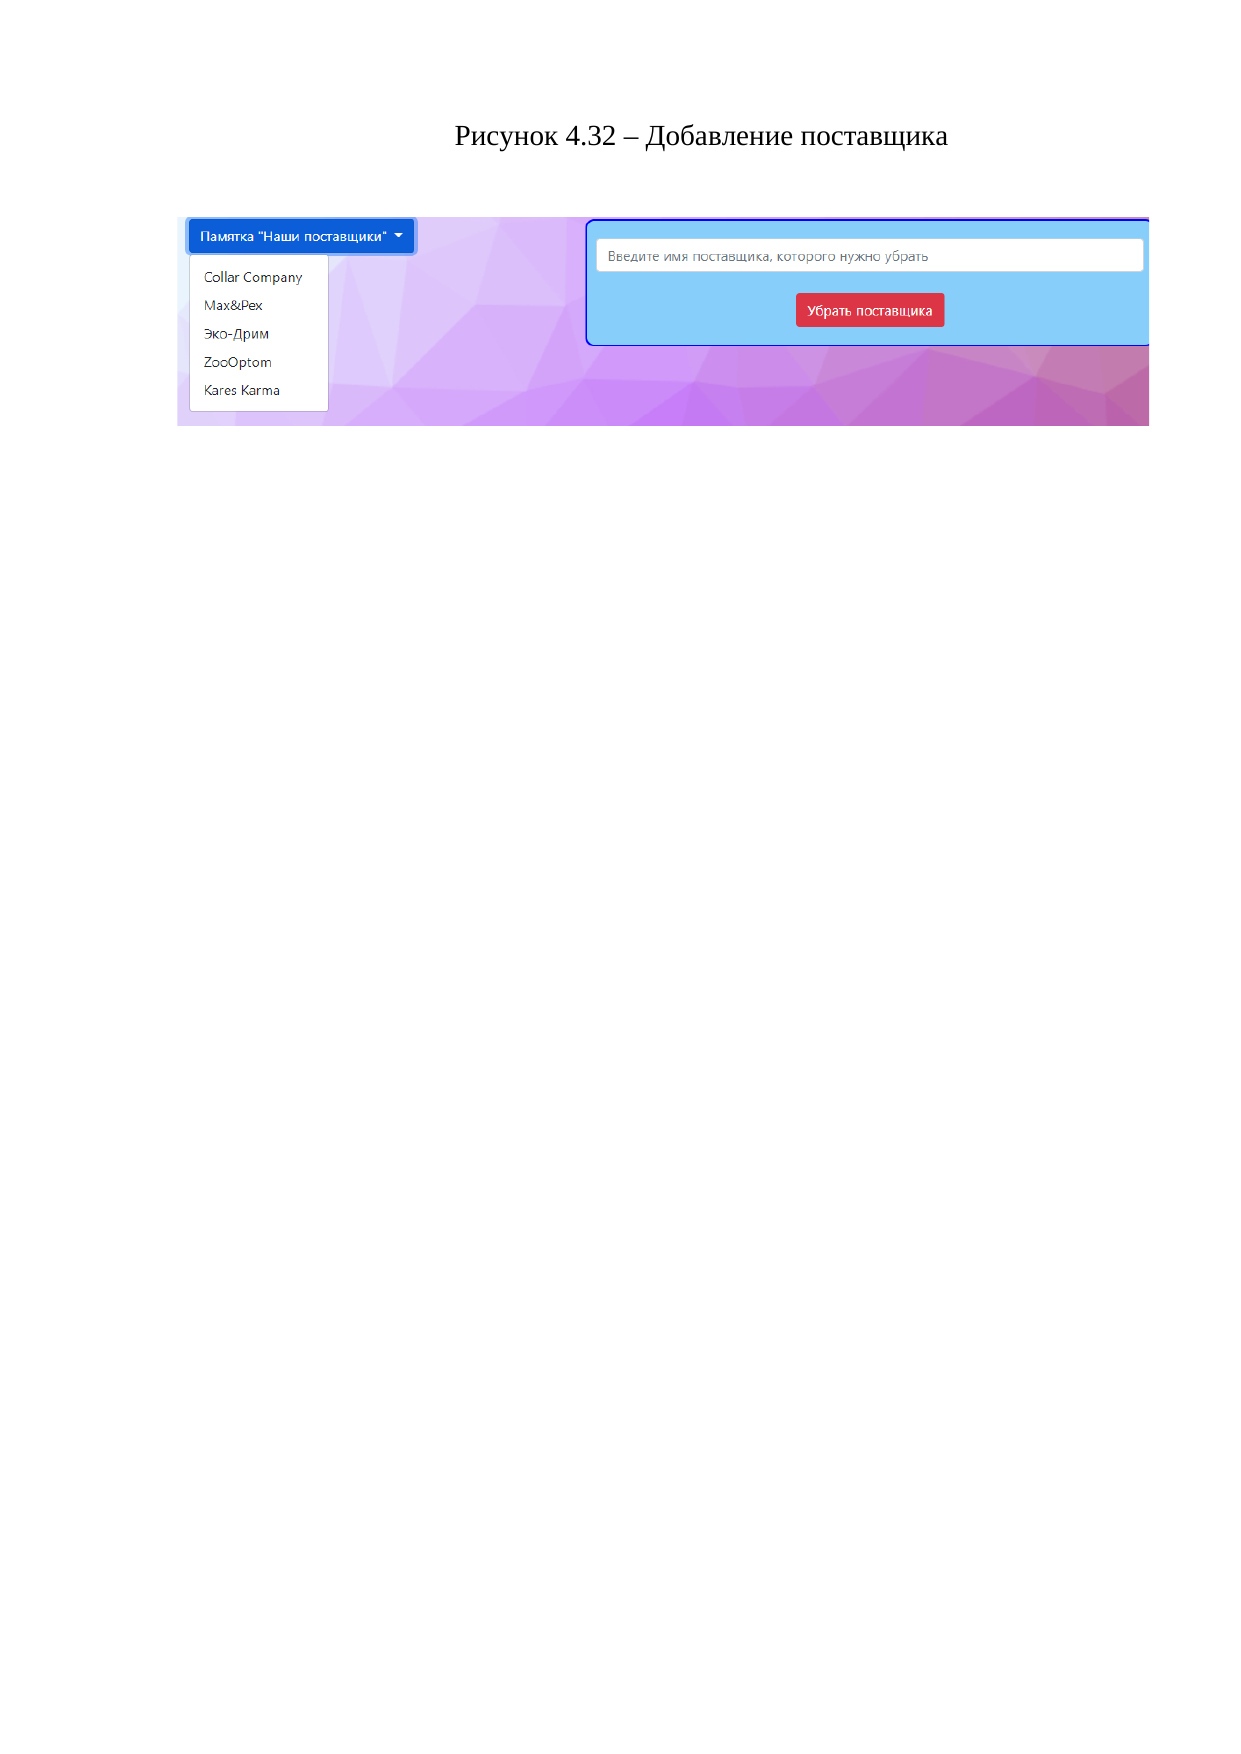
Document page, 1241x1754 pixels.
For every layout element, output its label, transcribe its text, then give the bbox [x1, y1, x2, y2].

picture [177, 217, 1148, 426]
text Рисунок 4.32 – Добавление поставщика [177, 118, 1152, 152]
